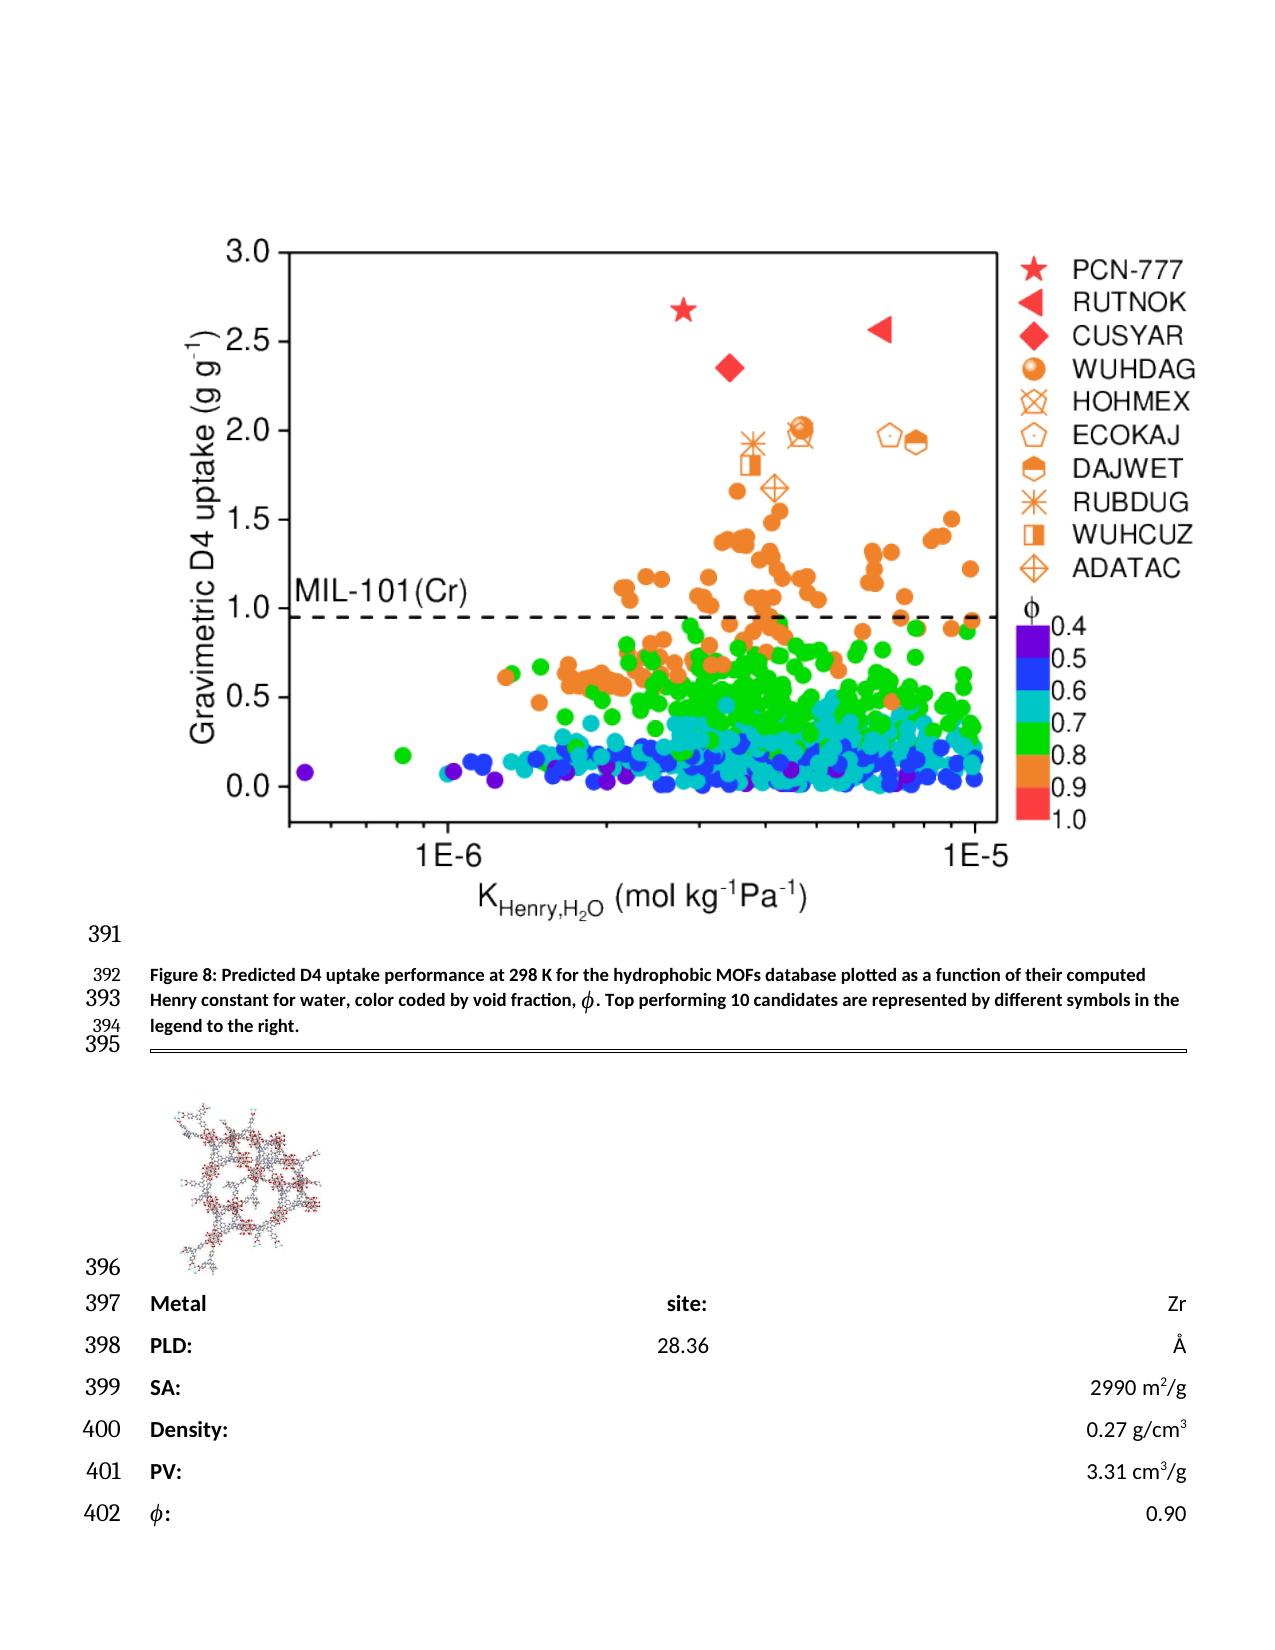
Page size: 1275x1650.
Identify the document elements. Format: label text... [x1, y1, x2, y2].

picture [168, 150, 1205, 943]
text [150, 1098, 1186, 1527]
picture [168, 1098, 329, 1276]
text Figure 8: Predicted D4 uptake performance at 298 K for the hydrophobic MOFs database plotted as a function of their computed Henry constant for water, color coded by void fraction, . Top performing 10 candidates are represented by different symbols in the legend to the right. [150, 963, 1186, 1037]
